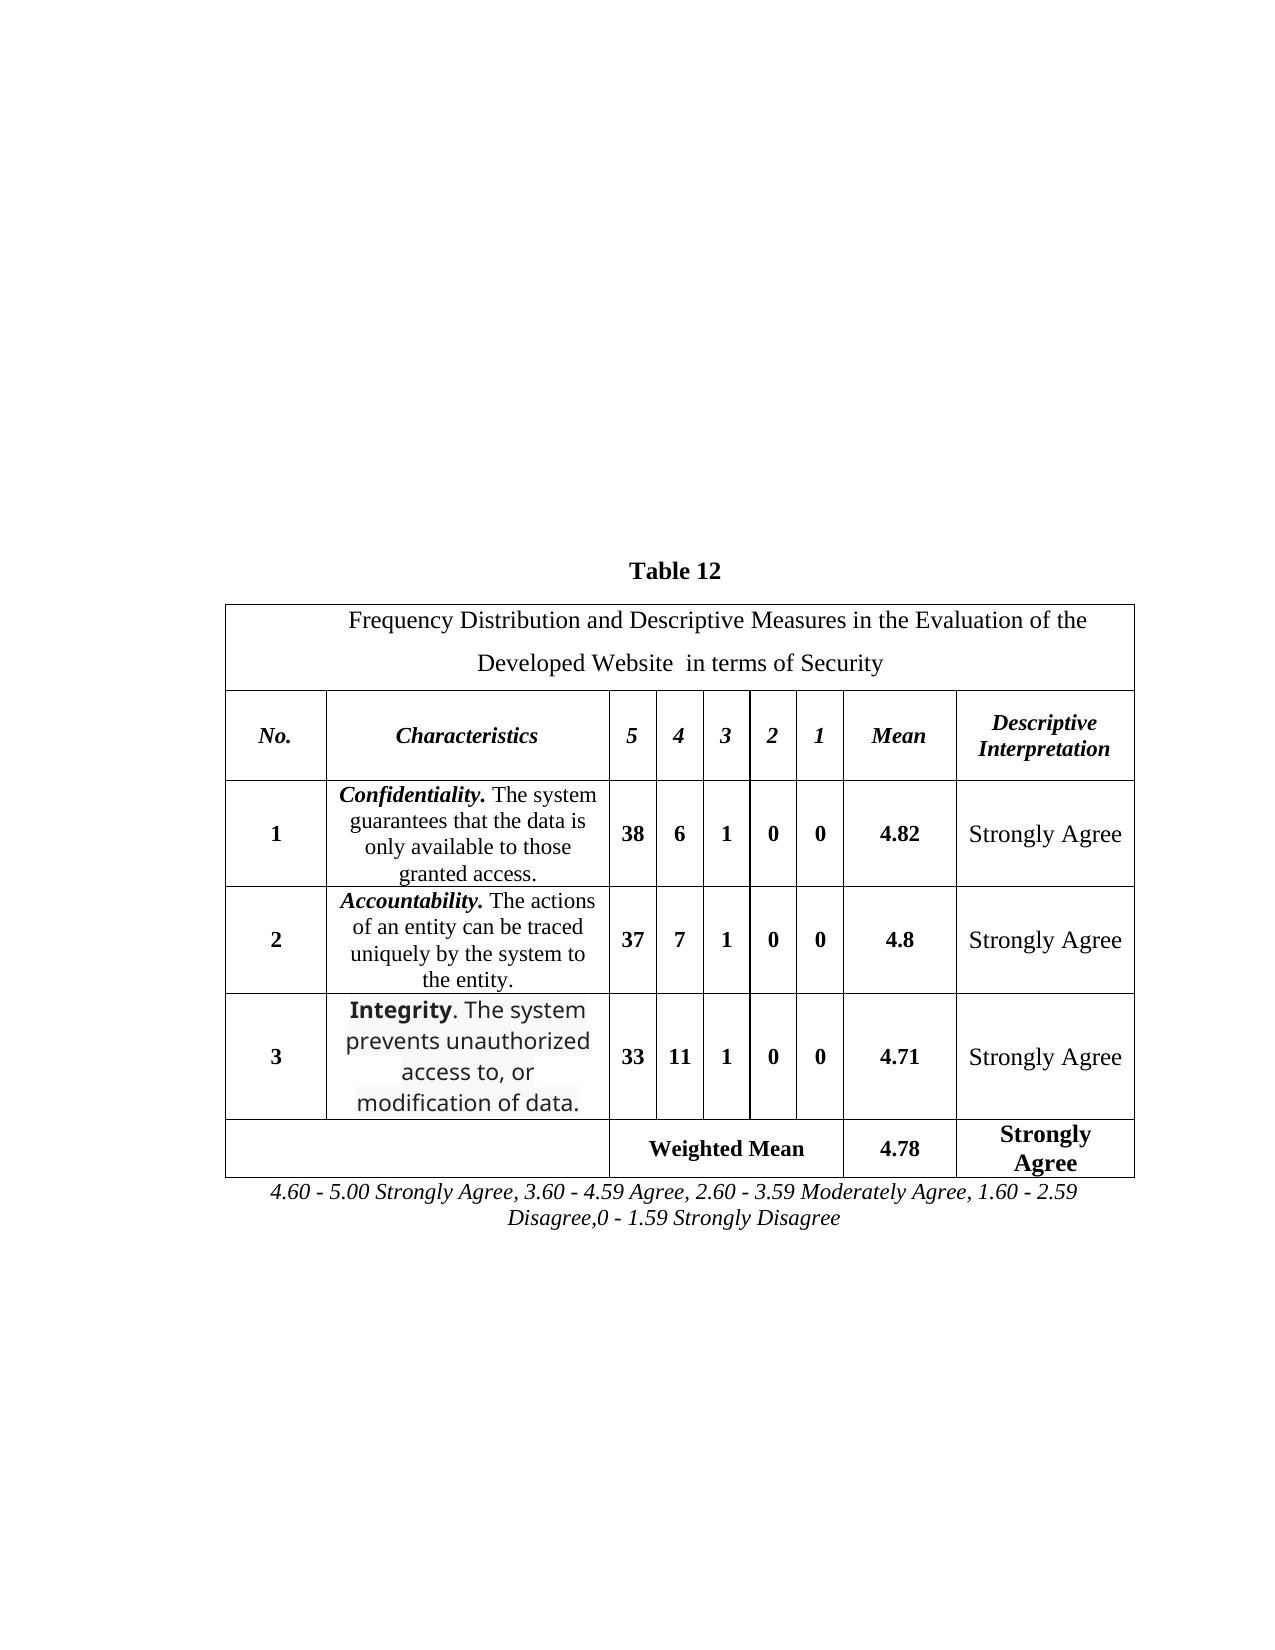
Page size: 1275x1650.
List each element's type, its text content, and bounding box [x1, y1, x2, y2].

table_cell 1 [797, 691, 843, 779]
table_cell 1 [704, 994, 749, 1118]
table_cell Strongly Agree [957, 1120, 1134, 1177]
table_header Frequency Distribution and Descriptive Measures in the Evaluation of the Developed Website in terms of Security [226, 605, 1134, 690]
table_cell 5 [610, 691, 656, 779]
table_cell 7 [657, 887, 703, 992]
table_cell Weighted Mean [610, 1120, 843, 1177]
table_cell 6 [657, 781, 703, 886]
table_cell 4.71 [844, 994, 956, 1118]
table_cell 0 [797, 994, 843, 1118]
table_cell Integrity. The system prevents unauthorized access to, or modification of data. [534, 994, 609, 1118]
table_cell 4.82 [844, 781, 956, 886]
table_cell Strongly Agree [957, 781, 1134, 886]
table_cell Mean [844, 691, 956, 779]
table_cell 0 [797, 887, 843, 992]
table_cell 4.78 [844, 1120, 956, 1177]
table_cell Strongly Agree [957, 887, 1134, 992]
table_cell 4 [657, 691, 703, 779]
table_cell 38 [610, 781, 656, 886]
table_cell 1 [226, 781, 326, 886]
table_cell Characteristics [327, 691, 609, 779]
table_cell Integrity. The system prevents unauthorized access to, or modification of data. [327, 994, 401, 1118]
table_cell [226, 1120, 609, 1177]
table_cell 3 [226, 994, 326, 1118]
table_cell 0 [751, 887, 796, 992]
table_cell 0 [751, 781, 796, 886]
table_cell 0 [797, 781, 843, 886]
text 4.60 - 5.00 Strongly Agree, 3.60 - 4.59 Agree, 2.60 - 3.59 Moderately Agree, 1.60 - 2.59 Disagree,0 - 1.59 Strongly Disagree [225, 1178, 1125, 1231]
table_cell 33 [610, 994, 656, 1118]
table_cell 2 [226, 887, 326, 992]
text Table 12 [225, 556, 1125, 585]
table_cell 3 [704, 691, 749, 779]
table_cell 2 [751, 691, 796, 779]
table_cell 0 [751, 994, 796, 1118]
table_cell Strongly Agree [957, 994, 1134, 1118]
table_cell 1 [704, 887, 749, 992]
table_cell Descriptive Interpretation [957, 691, 1134, 779]
table_cell No. [226, 691, 326, 779]
table_cell 1 [704, 781, 749, 886]
table_cell 4.8 [844, 887, 956, 992]
table_cell Confidentiality. The system guarantees that the data is only available to those granted access. [327, 781, 609, 886]
table_cell Accountability. The actions of an entity can be traced uniquely by the system to the entity. [327, 887, 609, 992]
table_cell 11 [657, 994, 703, 1118]
table_cell 37 [610, 887, 656, 992]
